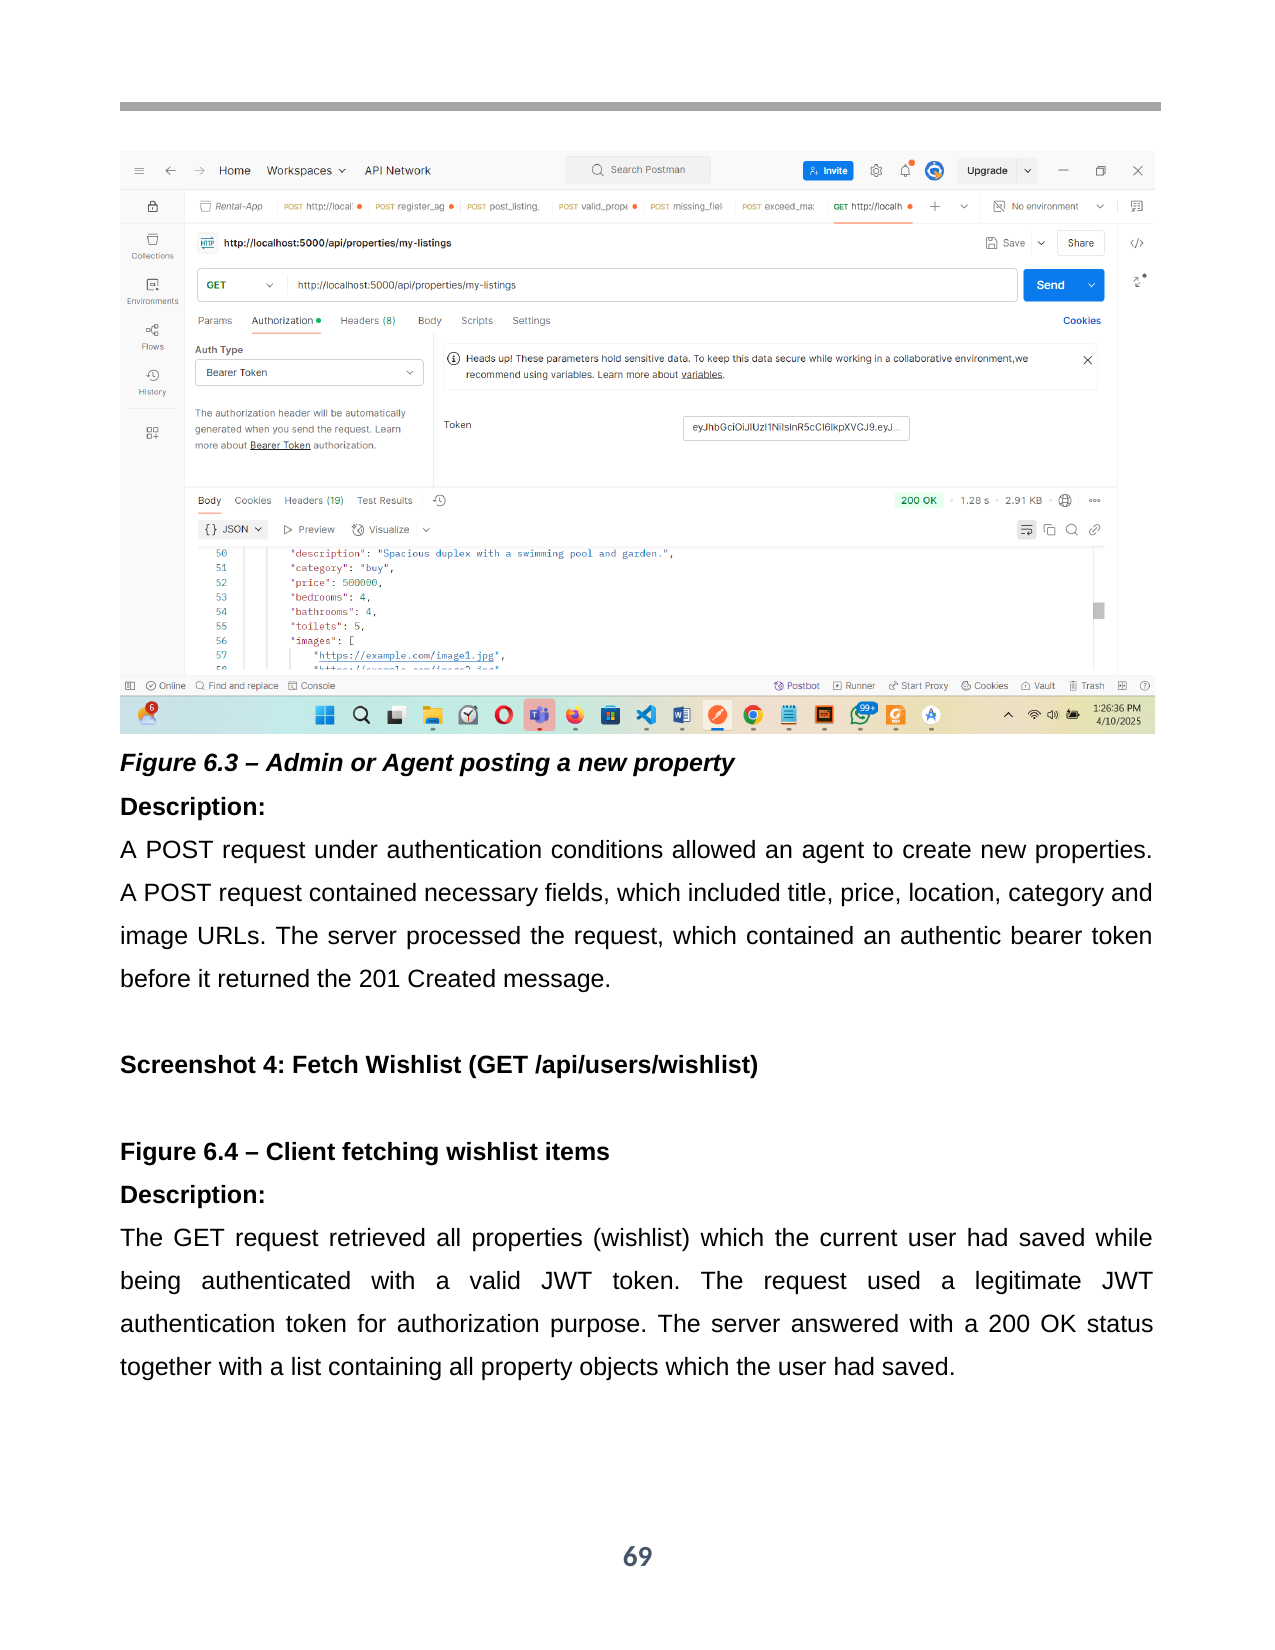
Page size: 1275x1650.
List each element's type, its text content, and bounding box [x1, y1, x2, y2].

text Figure 6.3 – Admin or Agent posting a new property [120, 734, 1155, 777]
picture [120, 151, 1155, 734]
text Figure 6.4 – Client fetching wishlist items [120, 1093, 1155, 1165]
text Description: The GET request retrieved all properties (wishlist) which the current user had saved while being authenticated with a valid JWT token. The request used a legitimate JWT authentication token for authorization purpose. The server answered with a 200 OK status together with a list containing all property objects which the user had saved. [120, 1180, 1155, 1381]
text Screenshot 4: Fetch Wishlist (GET /api/users/wishlist) [120, 1050, 1155, 1079]
text Description: A POST request under authentication conditions allowed an agent to create new properties. A POST request contained necessary fields, which included title, price, location, category and image URLs. The server processed the request, which contained an authentic bearer token before it returned the 201 Created message. [120, 792, 1155, 993]
